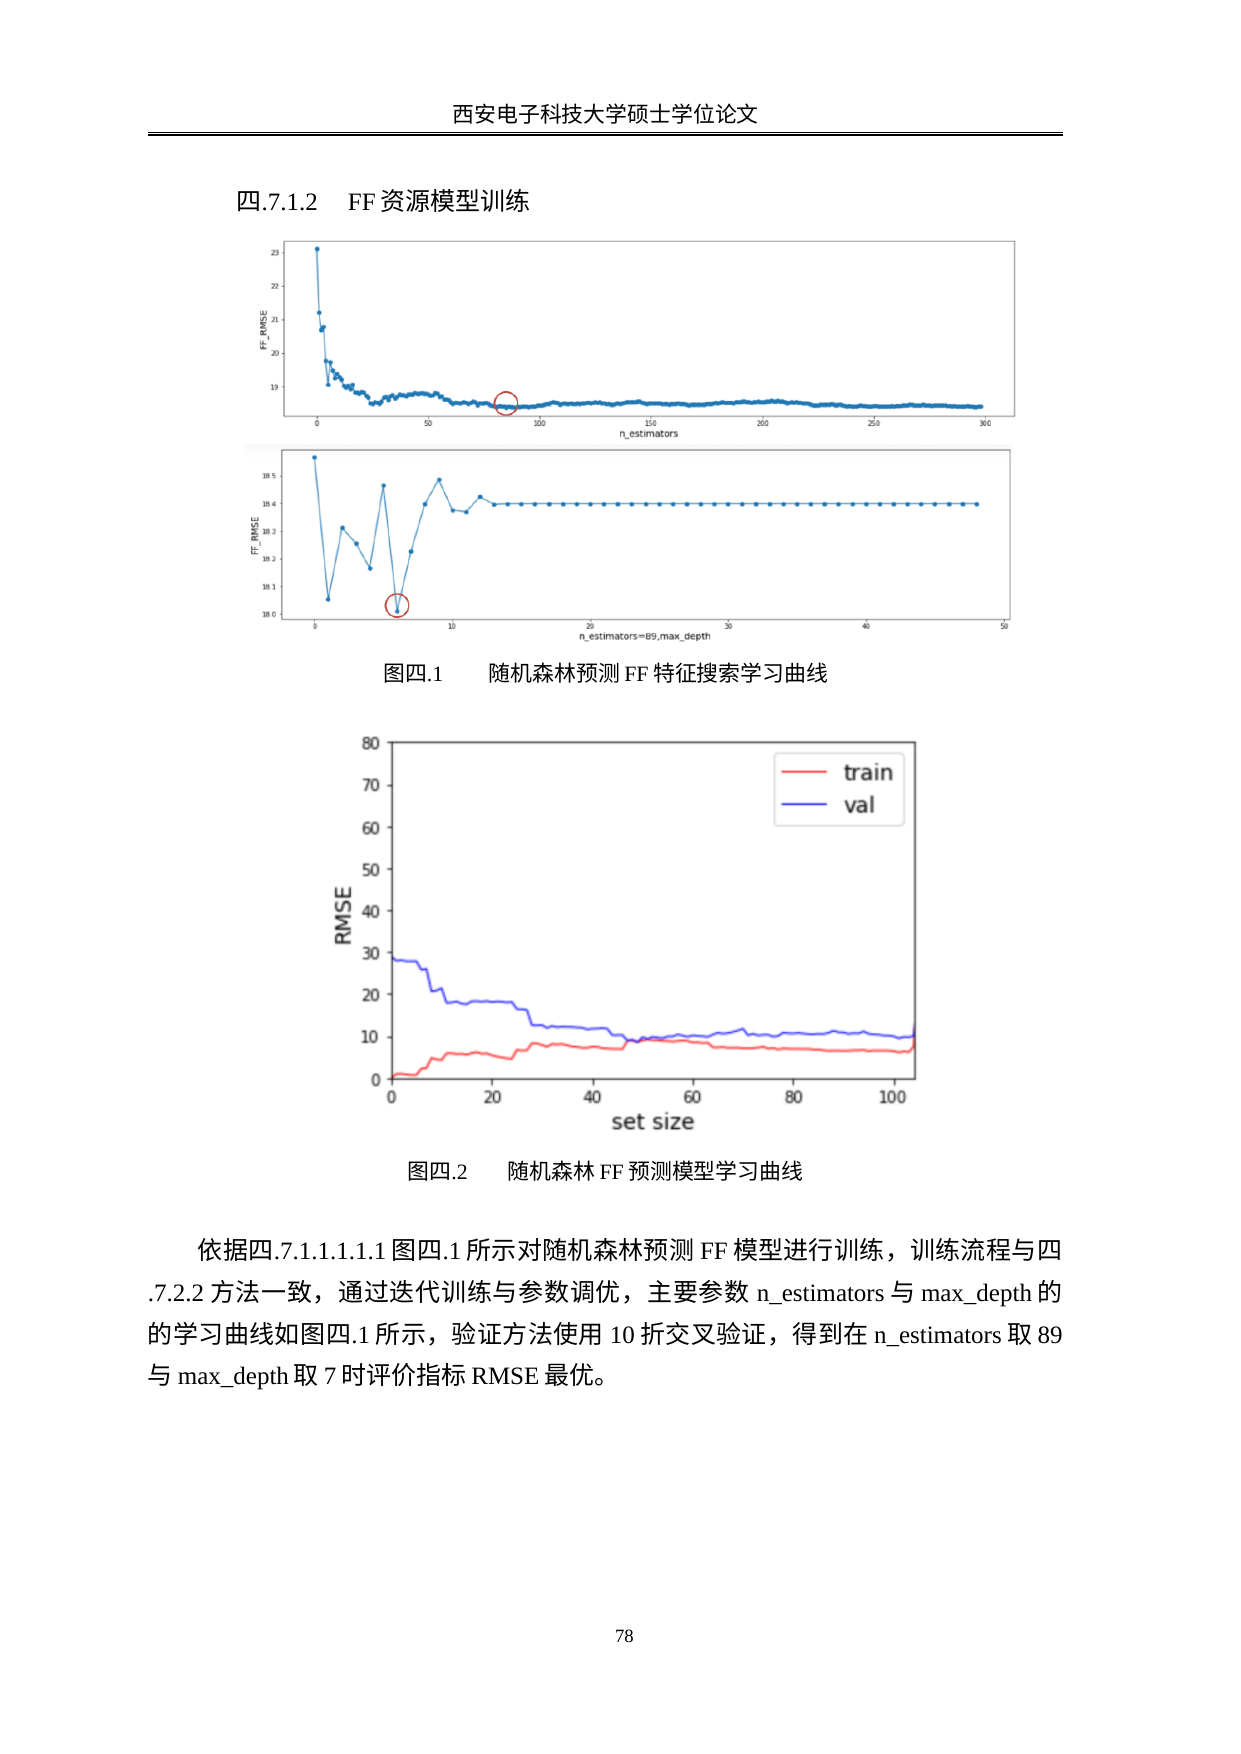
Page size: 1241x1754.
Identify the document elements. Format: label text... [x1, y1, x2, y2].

subtitle FF资源模型训练 [236, 177, 1063, 219]
text 依据图4.21所示对随机森林预测FF模型进行训练，训练流程与4.7.2.2方法一致，通过迭代训练与参数调优，主要参数n_estimators与max_depth的的学习曲线如图4.24所示，验证方法使用10折交叉验证，得到在n_estimators取89与max_depth取7时评价指标RMSE最优。 [148, 1226, 1063, 1393]
text 随机森林FF预测模型学习曲线 [148, 1154, 1063, 1186]
text 随机森林预测FF特征搜索学习曲线 [148, 656, 1063, 688]
